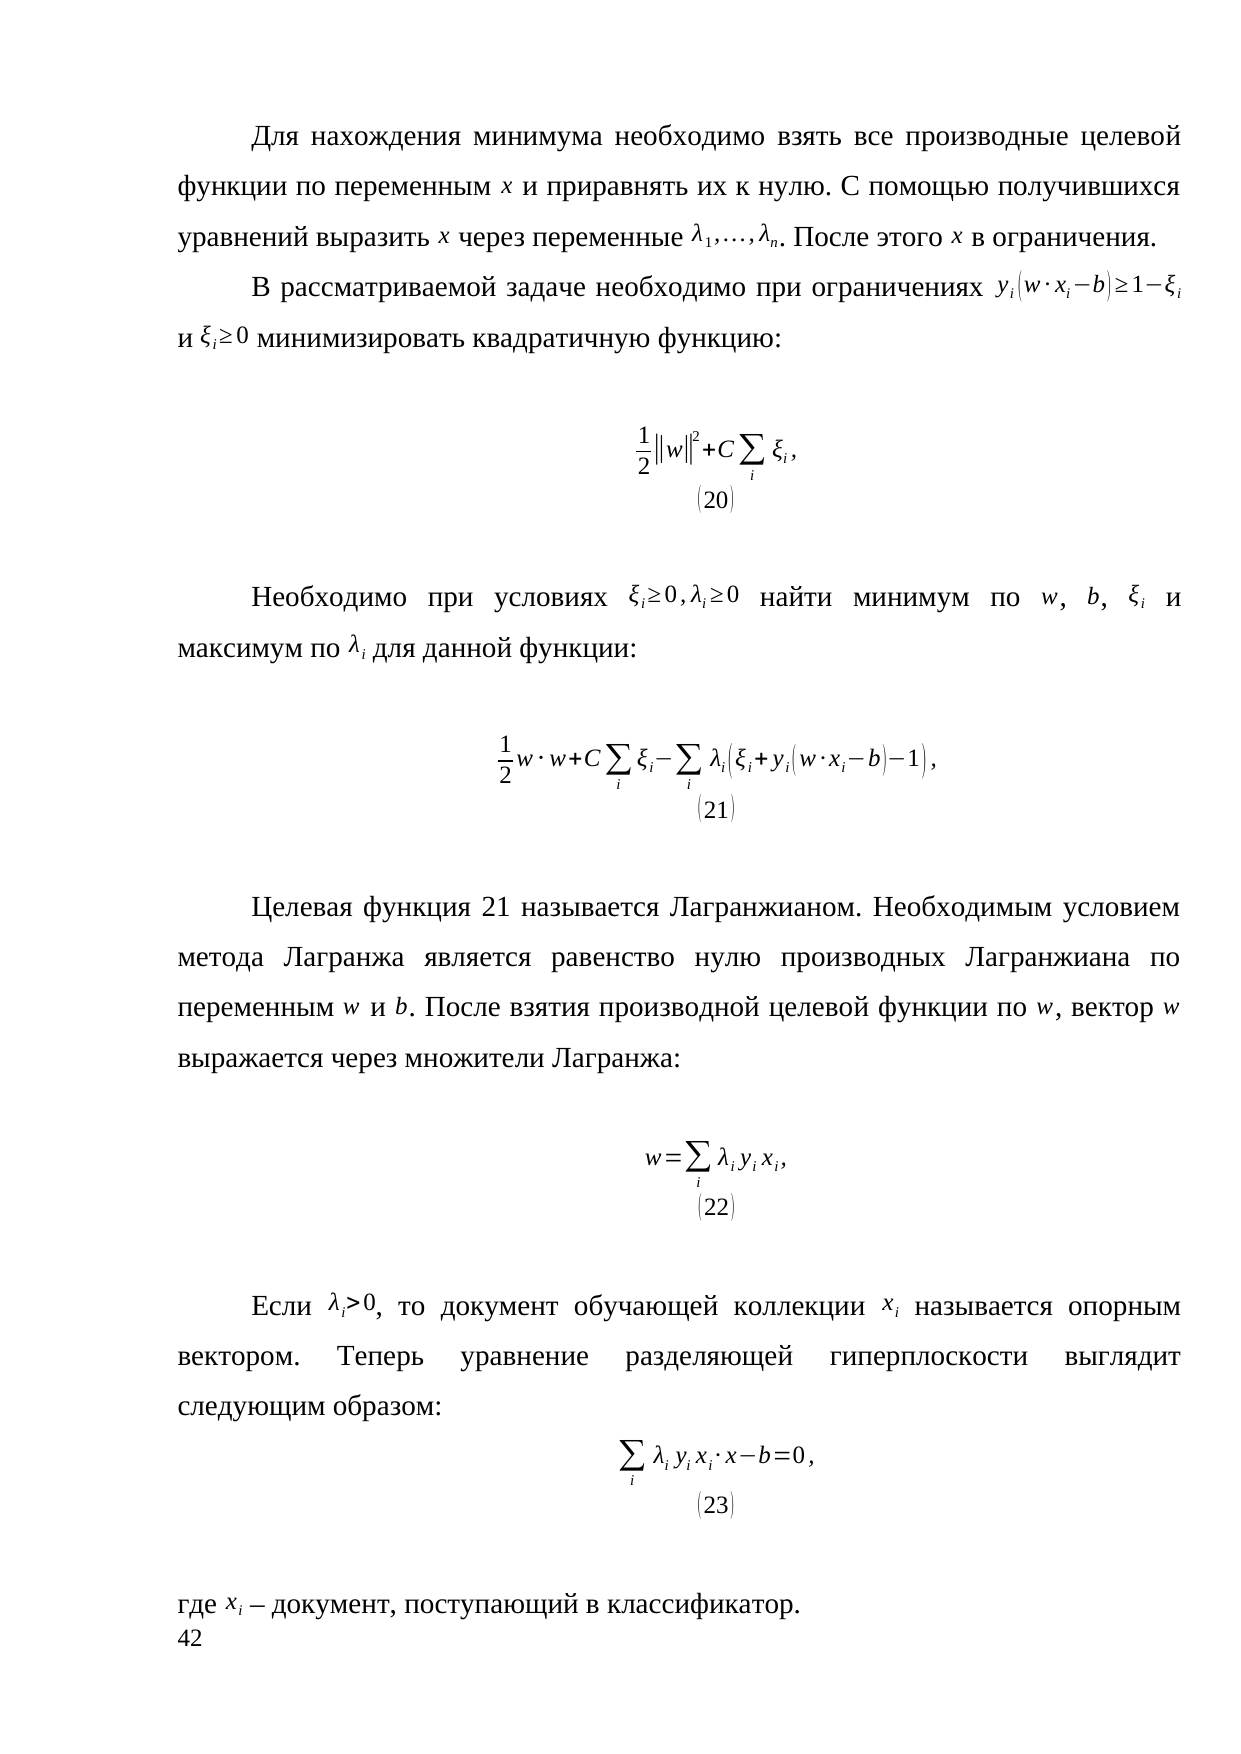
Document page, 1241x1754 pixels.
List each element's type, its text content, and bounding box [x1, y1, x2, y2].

text Если , то документ обучающей коллекции называется опорным вектором. Теперь уравнение разделяющей гиперплоскости выглядит следующим образом: [177, 1288, 1181, 1422]
text где – документ, поступающий в классификатор. [177, 1586, 1181, 1620]
text Необходимо при условиях найти минимум по , , и максимум по для данной функции: [177, 579, 1181, 663]
text В рассматриваемой задаче необходимо при ограничениях и минимизировать квадратичную функцию: [177, 269, 1181, 354]
text Для нахождения минимума необходимо взять все производные целевой функции по переменным и приравнять их к нулю. С помощью получившихся уравнений выразить через переменные . После этого в ограничения. [177, 118, 1181, 252]
text Целевая функция 21 называется Лагранжианом. Необходимым условием метода Лагранжа является равенство нулю производных Лагранжиана по переменным и . После взятия производной целевой функции по , вектор выражается через множители Лагранжа: [177, 889, 1181, 1073]
